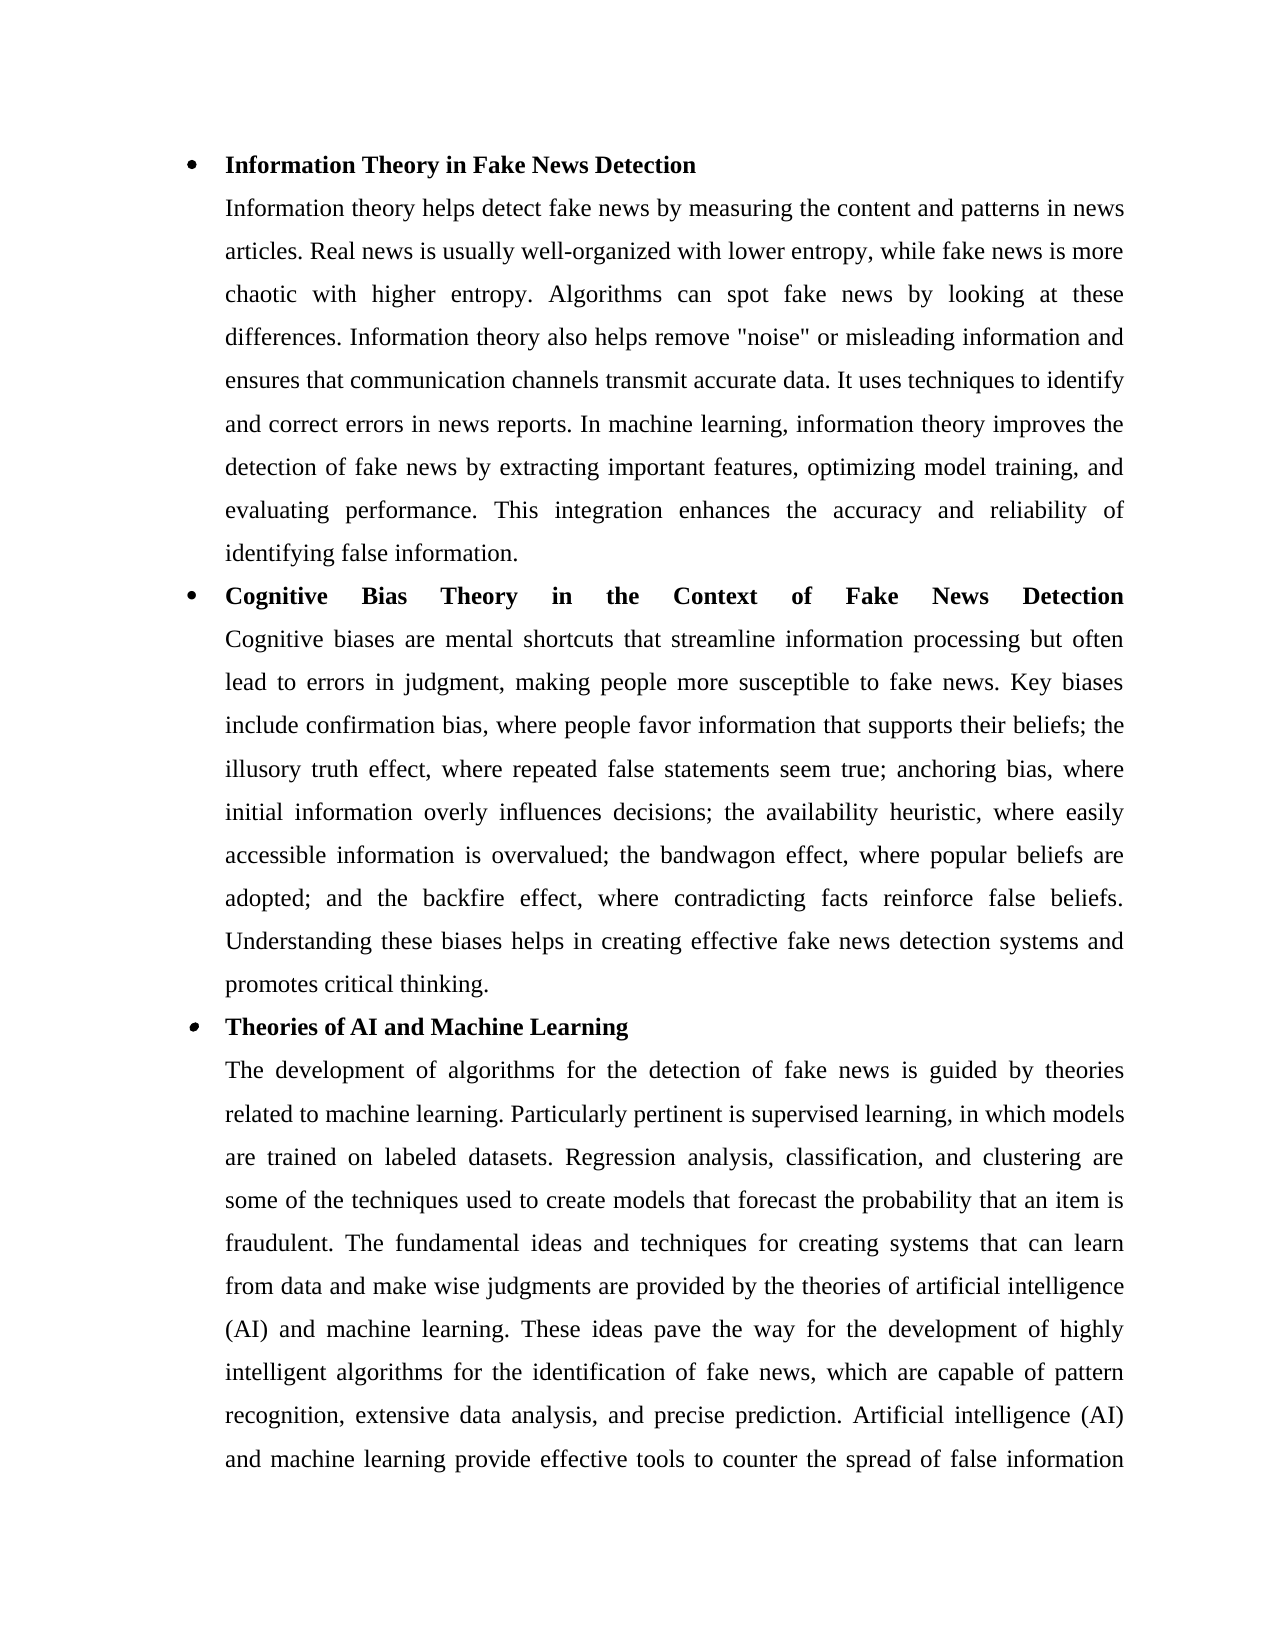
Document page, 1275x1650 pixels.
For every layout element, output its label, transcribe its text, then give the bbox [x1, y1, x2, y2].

list Theories of AI and Machine Learning [187, 1012, 1125, 1041]
list Cognitive Bias Theory in the Context of Fake News Detection Cognitive biases are mental shortcuts that streamline information processing but often lead to errors in judgment, making people more susceptible to fake news. Key biases include confirmation bias, where people favor information that supports their beliefs; the illusory truth effect, where repeated false statements seem true; anchoring bias, where initial information overly influences decisions; the availability heuristic, where easily accessible information is overvalued; the bandwagon effect, where popular beliefs are adopted; and the backfire effect, where contradicting facts reinforce false beliefs. Understanding these biases helps in creating effective fake news detection systems and promotes critical thinking. [187, 581, 1125, 998]
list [225, 1056, 1125, 1472]
list Information theory helps detect fake news by measuring the content and patterns in news articles. Real news is usually well-organized with lower entropy, while fake news is more chaotic with higher entropy. Algorithms can spot fake news by looking at these differences. Information theory also helps remove "noise" or misleading information and ensures that communication channels transmit accurate data. It uses techniques to identify and correct errors in news reports. In machine learning, information theory improves the detection of fake news by extracting important features, optimizing model training, and evaluating performance. This integration enhances the accuracy and reliability of identifying false information. [225, 193, 1125, 567]
list Information Theory in Fake News Detection [187, 150, 1125, 179]
